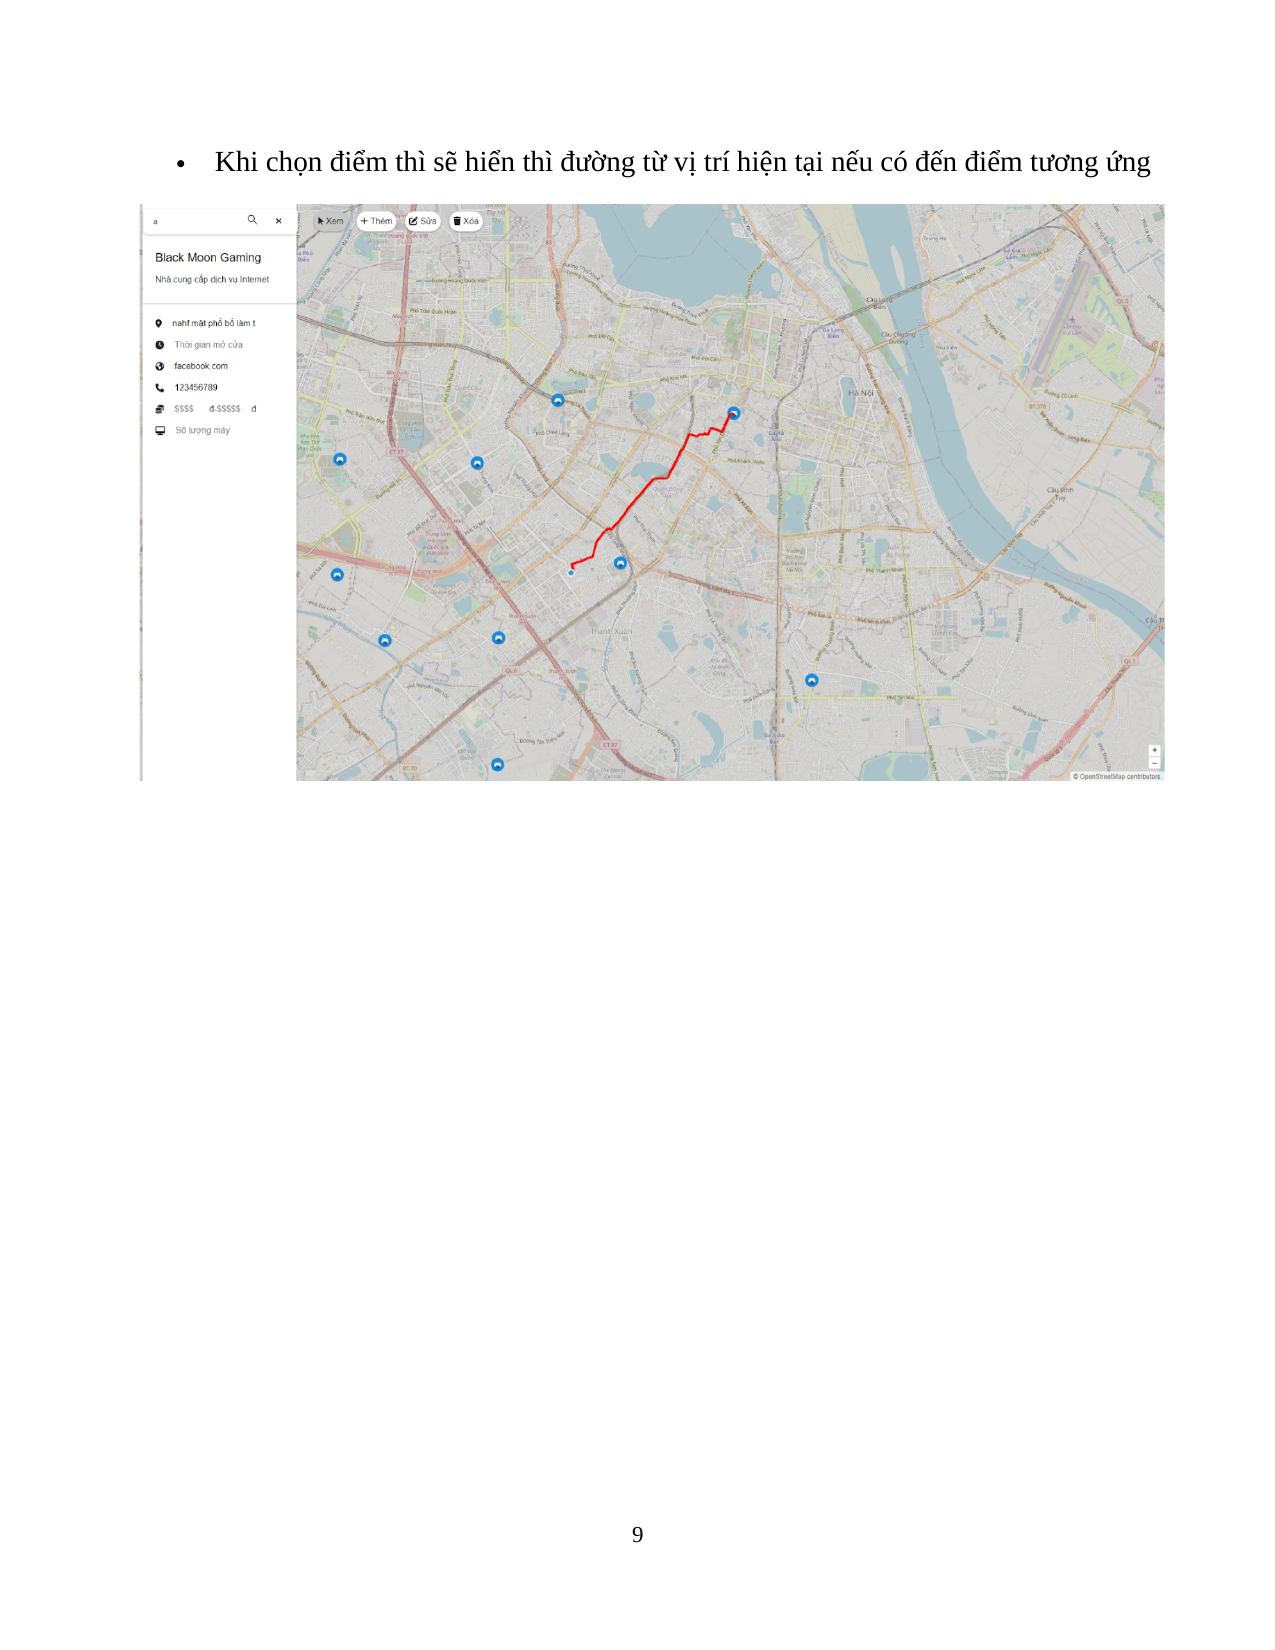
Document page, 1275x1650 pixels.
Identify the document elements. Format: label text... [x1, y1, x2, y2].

list Khi chọn điểm thì sẽ hiển thì đường từ vị trí hiện tại nếu có đến điểm tương ứng [177, 144, 1164, 177]
picture [139, 204, 1165, 781]
